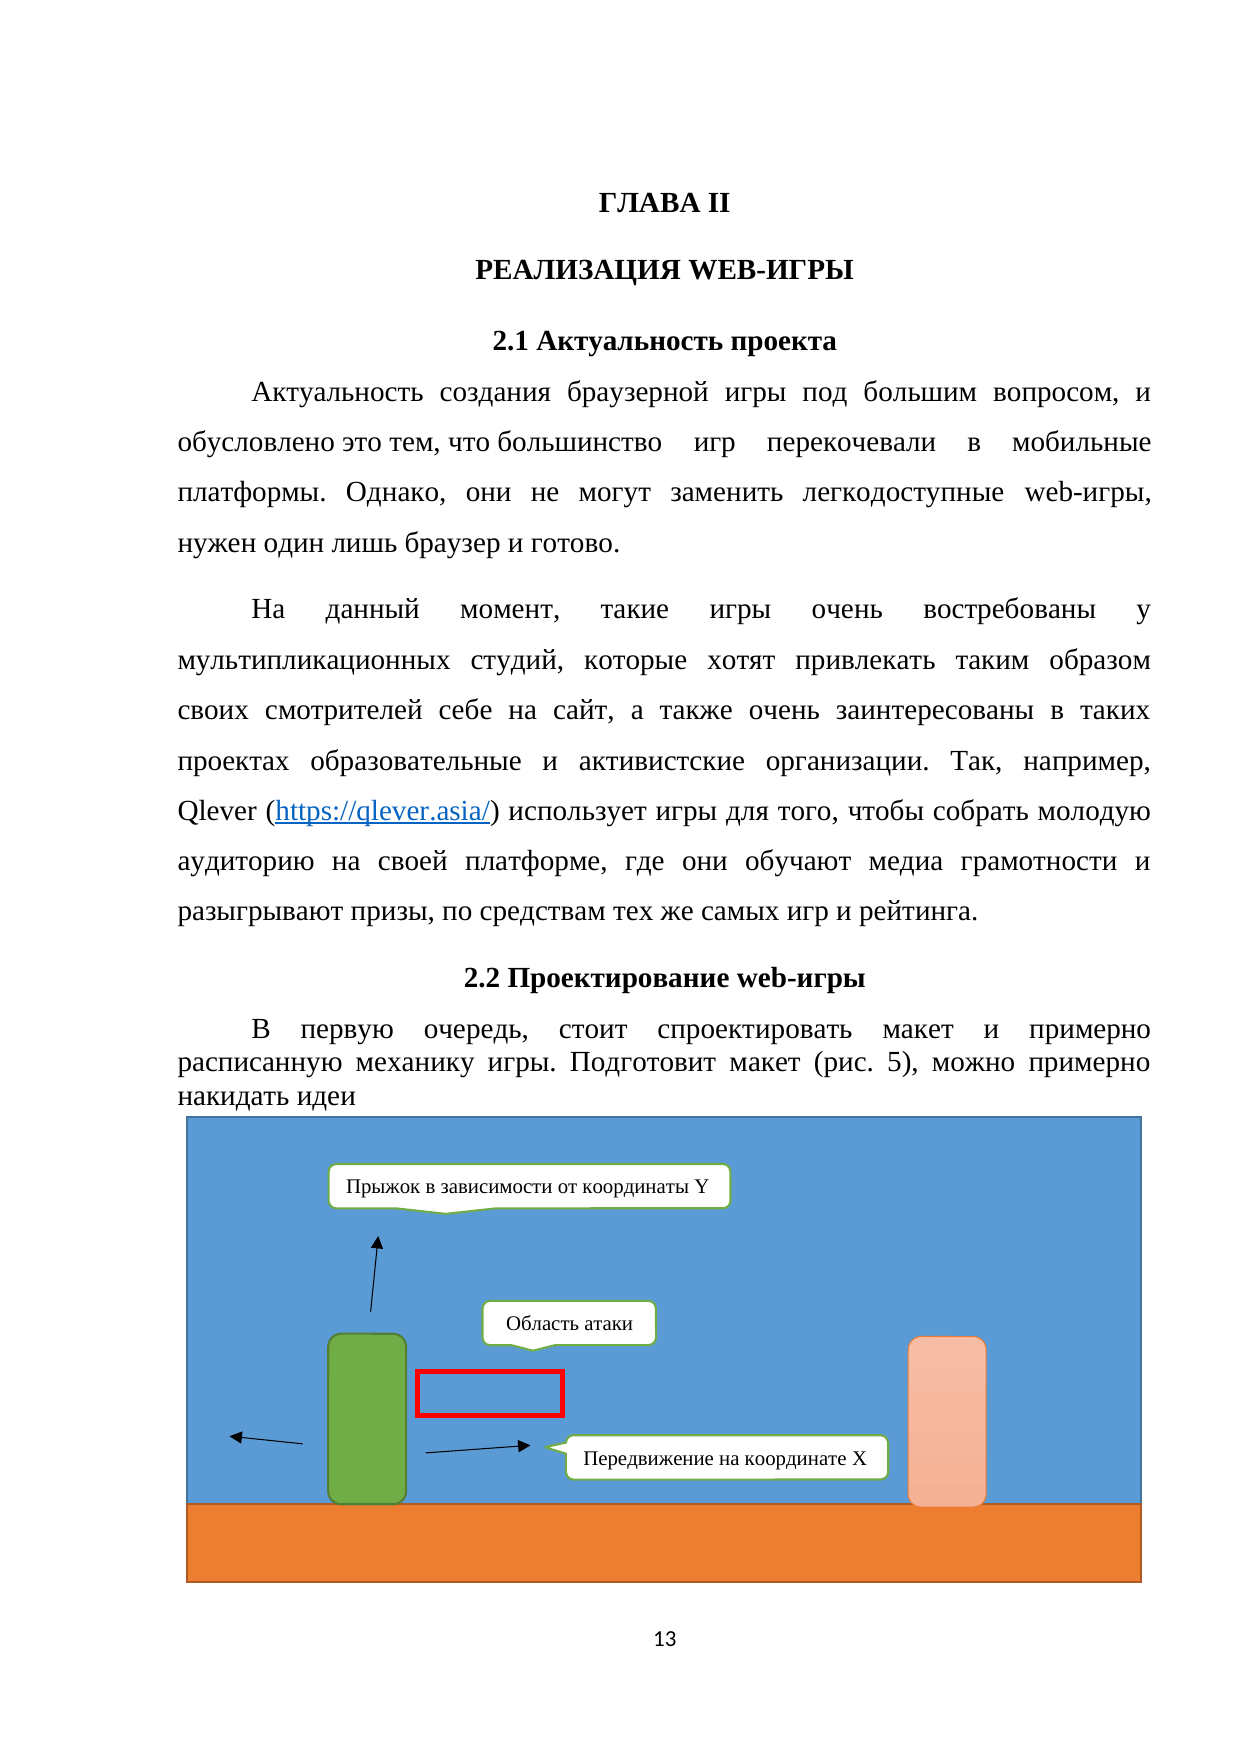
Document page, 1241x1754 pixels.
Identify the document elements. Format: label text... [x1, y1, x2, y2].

text В первую очередь, стоит спроектировать макет и примерно расписанную механику игры. Подготовит макет (рис. 5), можно примерно накидать идеи [177, 1011, 1152, 1111]
text РЕАЛИЗАЦИЯ WEB-ИГРЫ [177, 252, 1152, 286]
subtitle 2.2 Проектирование web-игры [177, 961, 1152, 994]
text Актуальность создания браузерной игры под большим вопросом, и обусловлено это тем, что большинство игр перекочевали в мобильные платформы. Однако, они не могут заменить легкодоступные web-игры, нужен один лишь браузер и готово. [177, 374, 1152, 558]
subtitle 2.1 Актуальность проекта [177, 323, 1152, 357]
text На данный момент, такие игры очень востребованы у мультипликационных студий, которые хотят привлекать таким образом своих смотрителей себе на сайт, а также очень заинтересованы в таких проектах образовательные и активистские организации. Так, например, Qlever (https://qlever.asia/) использует игры для того, чтобы собрать молодую аудиторию на своей платформе, где они обучают медиа грамотности и разыгрывают призы, по средствам тех же самых игр и рейтинга. [177, 592, 1152, 927]
text ГЛАВА II [177, 185, 1152, 219]
